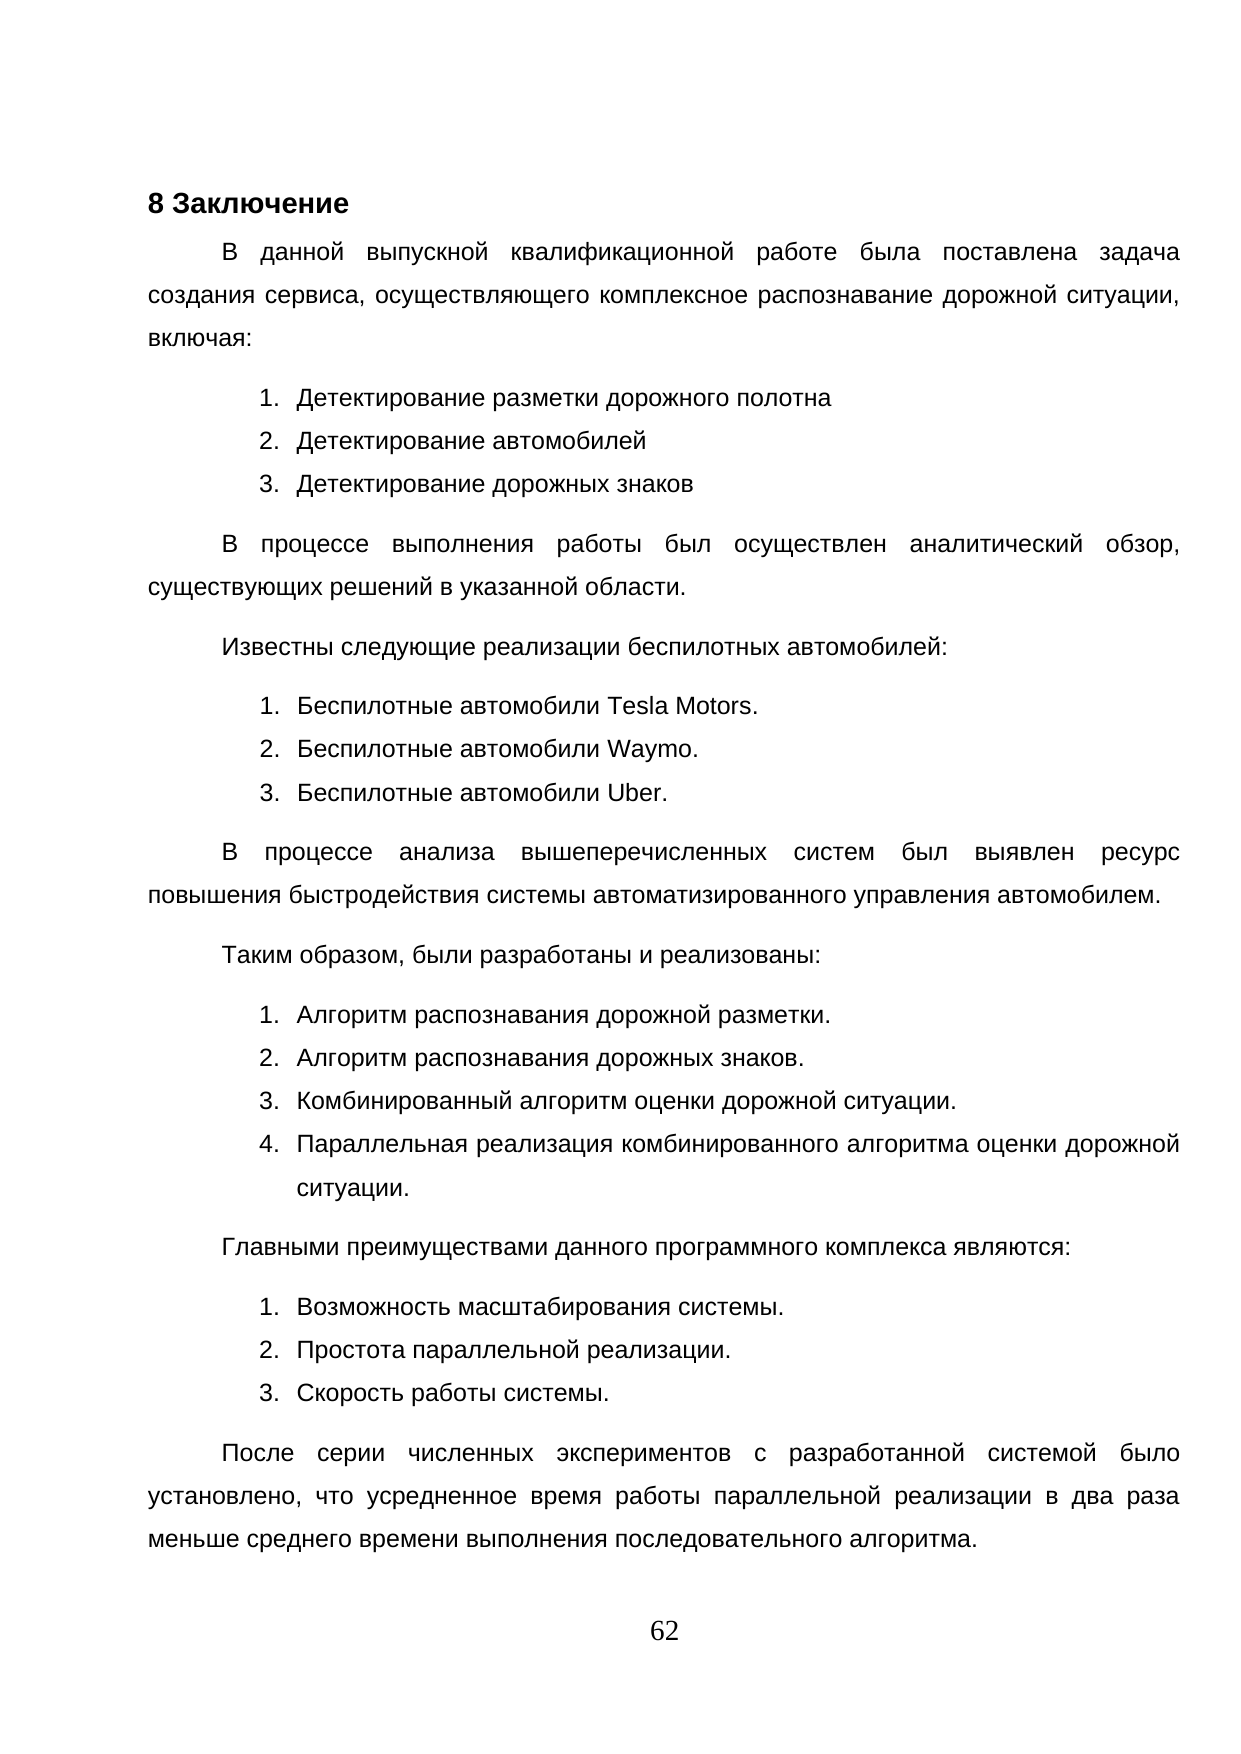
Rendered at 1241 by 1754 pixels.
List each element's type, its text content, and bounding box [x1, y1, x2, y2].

list Беспилотные автомобили Waymo. [259, 734, 1181, 763]
list Детектирование автомобилей [259, 426, 1181, 454]
list Алгоритм распознавания дорожных знаков. [259, 1043, 1181, 1072]
text В процессе анализа вышеперечисленных систем был выявлен ресурс повышения быстродействия системы автоматизированного управления автомобилем. [148, 837, 1181, 909]
text Известны следующие реализации беспилотных автомобилей: [148, 632, 1181, 660]
list Параллельная реализация комбинированного алгоритма оценки дорожной ситуации. [259, 1129, 1181, 1201]
list Возможность масштабирования системы. [259, 1292, 1181, 1321]
list Комбинированный алгоритм оценки дорожной ситуации. [259, 1086, 1181, 1115]
list Скорость работы системы. [259, 1378, 1181, 1407]
list Простота параллельной реализации. [259, 1335, 1181, 1364]
list Детектирование разметки дорожного полотна [259, 383, 1181, 411]
list Беспилотные автомобили Tesla Motors. [259, 691, 1181, 720]
subtitle 8 Заключение [148, 186, 1181, 220]
text Главными преимуществами данного программного комплекса являются: [221, 1232, 1181, 1261]
text После серии численных экспериментов с разработанной системой было установлено, что усредненное время работы параллельной реализации в два раза меньше среднего времени выполнения последовательного алгоритма. [148, 1438, 1181, 1553]
list Беспилотные автомобили Uber. [259, 778, 1181, 806]
list Алгоритм распознавания дорожной разметки. [259, 1000, 1181, 1029]
text В данной выпускной квалификационной работе была поставлена задача создания сервиса, осуществляющего комплексное распознавание дорожной ситуации, включая: [148, 237, 1181, 352]
text В процессе выполнения работы был осуществлен аналитический обзор, существующих решений в указанной области. [148, 529, 1181, 601]
text Таким образом, были разработаны и реализованы: [148, 940, 1181, 969]
list Детектирование дорожных знаков [259, 469, 1181, 498]
